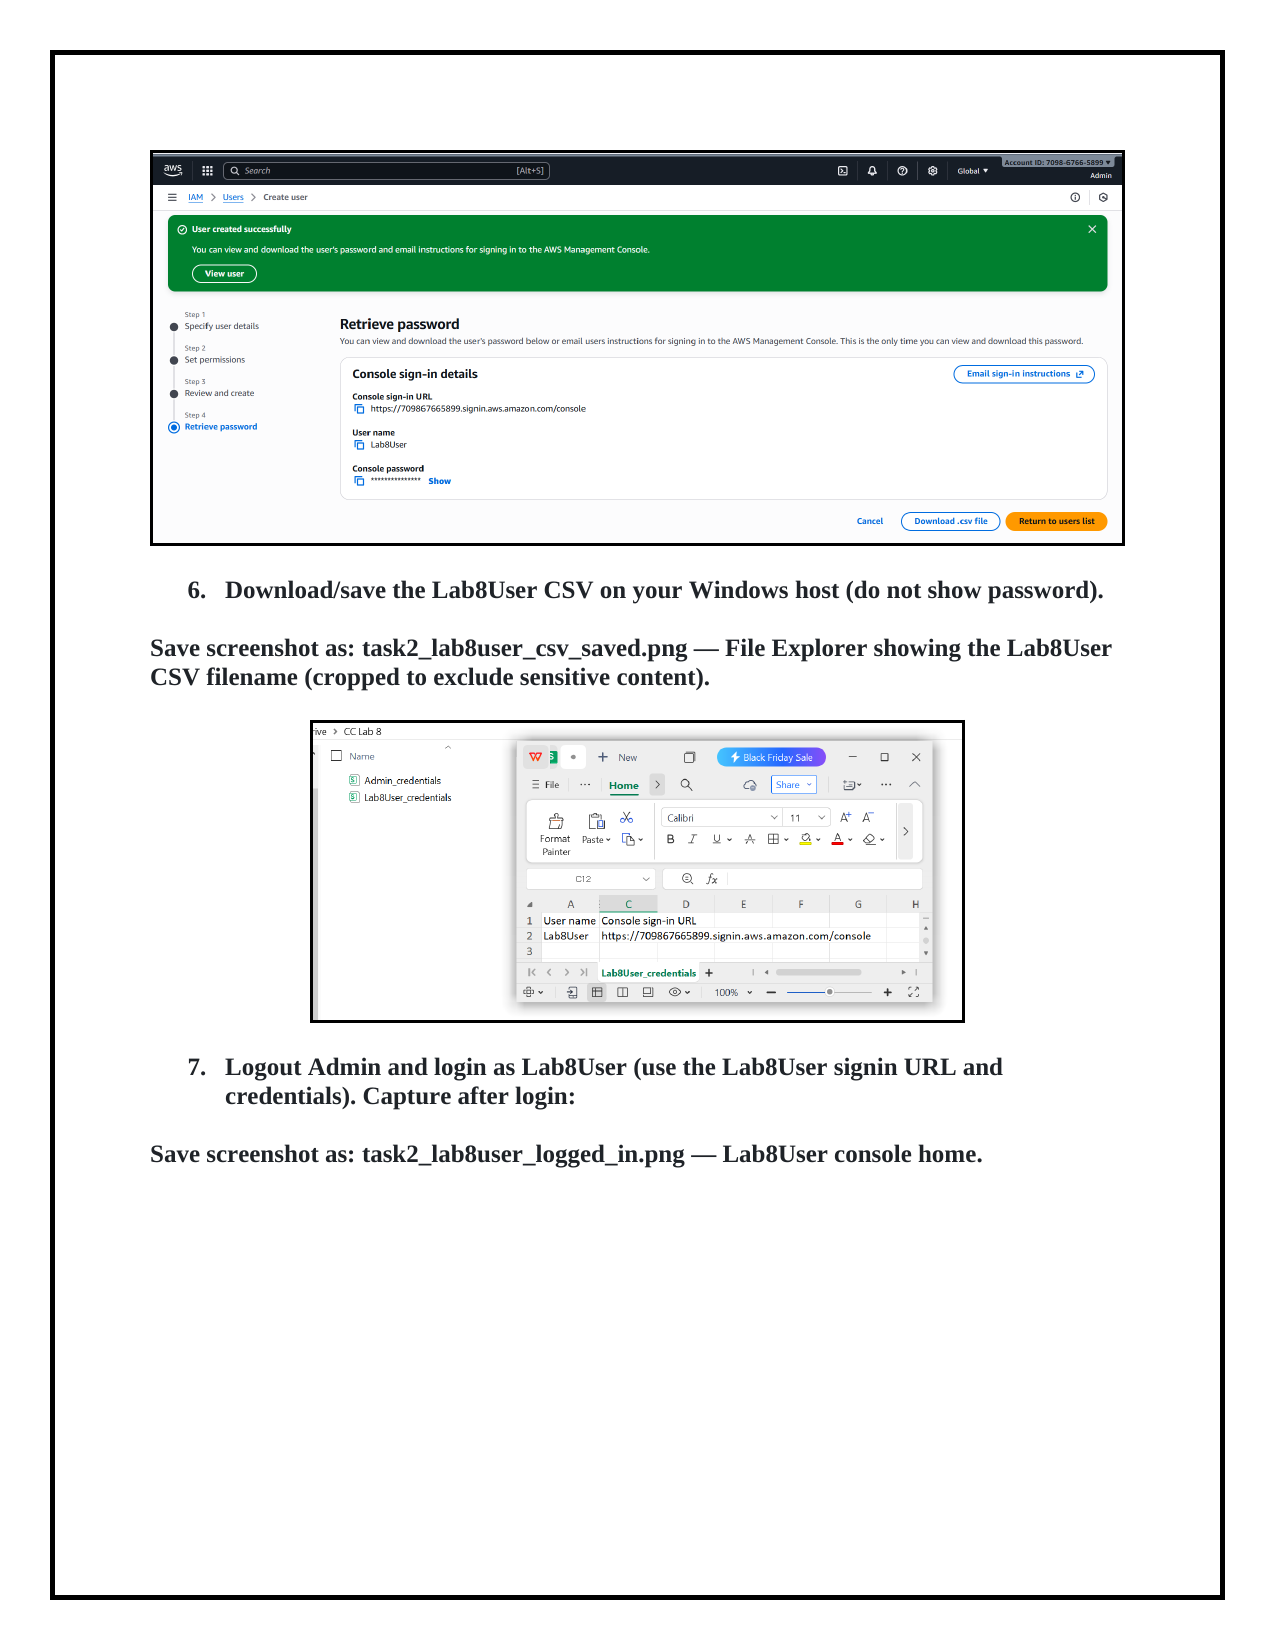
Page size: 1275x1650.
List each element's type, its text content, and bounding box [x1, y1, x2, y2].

picture [313, 723, 962, 1020]
list Download/save the Lab8User CSV on your Windows host (do not show password). [187, 575, 1125, 604]
picture [153, 153, 1122, 543]
text Save screenshot as: task2_lab8user_csv_saved.png — File Explorer showing the Lab8User CSV filename (cropped to exclude sensitive content). [150, 633, 1125, 691]
list Logout Admin and login as Lab8User (use the Lab8User signin URL and credentials). Capture after login: [187, 1052, 1125, 1109]
text Save screenshot as: task2_lab8user_logged_in.png — Lab8User console home. [150, 1139, 1125, 1167]
